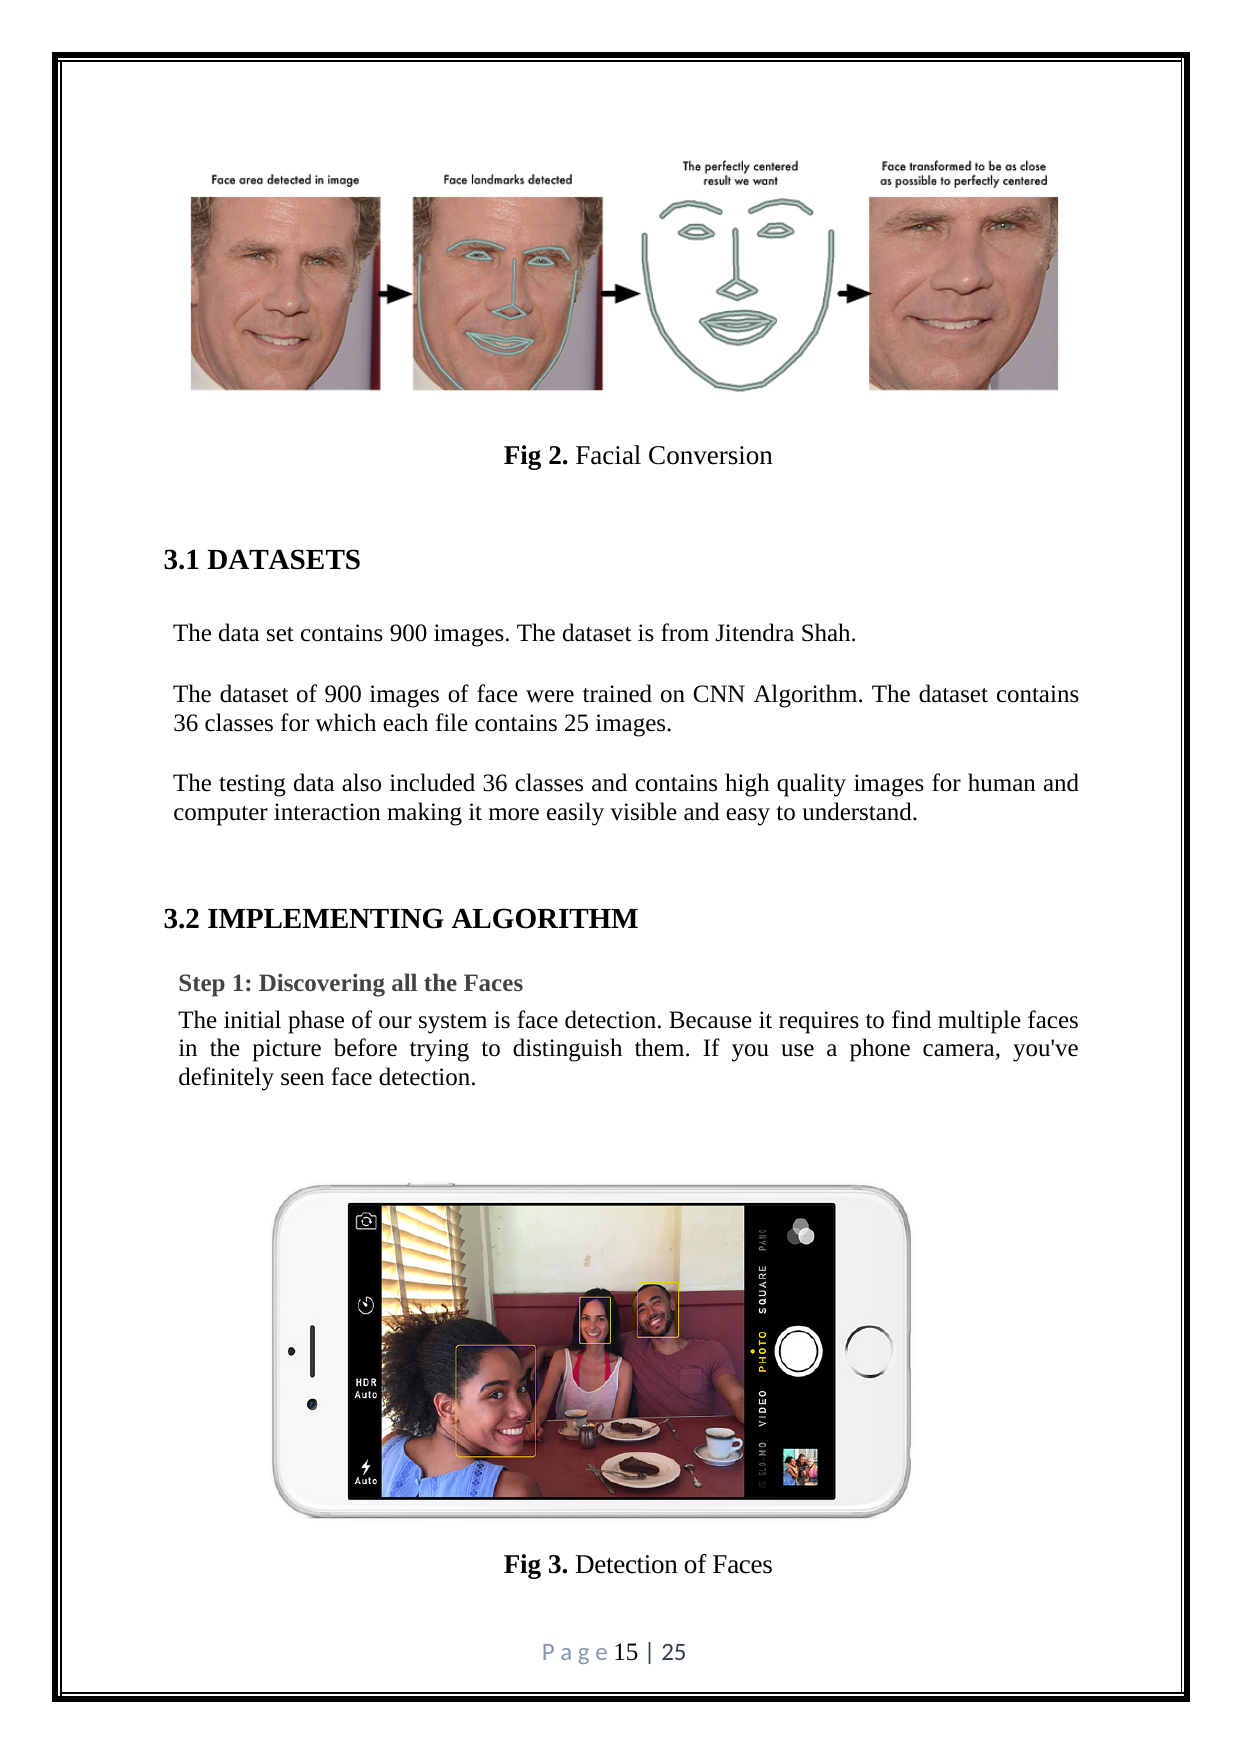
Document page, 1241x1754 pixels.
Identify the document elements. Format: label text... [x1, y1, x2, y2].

text The testing data also included 36 classes and contains high quality images for human and computer interaction making it more easily visible and easy to understand. [173, 768, 1079, 826]
text The dataset of 900 images of face were trained on CNN Algorithm. The dataset contains 36 classes for which each file contains 25 images. [173, 679, 1079, 737]
subtitle Step 1: Discovering all the Faces [178, 968, 1144, 996]
subtitle DATASETS [163, 542, 1144, 575]
text The data set contains 900 images. The dataset is from Jitendra Shah. [173, 618, 1078, 647]
text Fig 3. Detection of Faces [143, 1548, 1133, 1579]
picture [265, 1177, 917, 1525]
text The initial phase of our system is face detection. Because it requires to find multiple faces in the picture before trying to distinguish them. If you use a phone camera, you've definitely seen face detection. [178, 1005, 1079, 1091]
picture [190, 158, 1059, 406]
text Fig 2. Facial Conversion [143, 439, 1133, 470]
subtitle IMPLEMENTING ALGORITHM [163, 901, 1144, 934]
